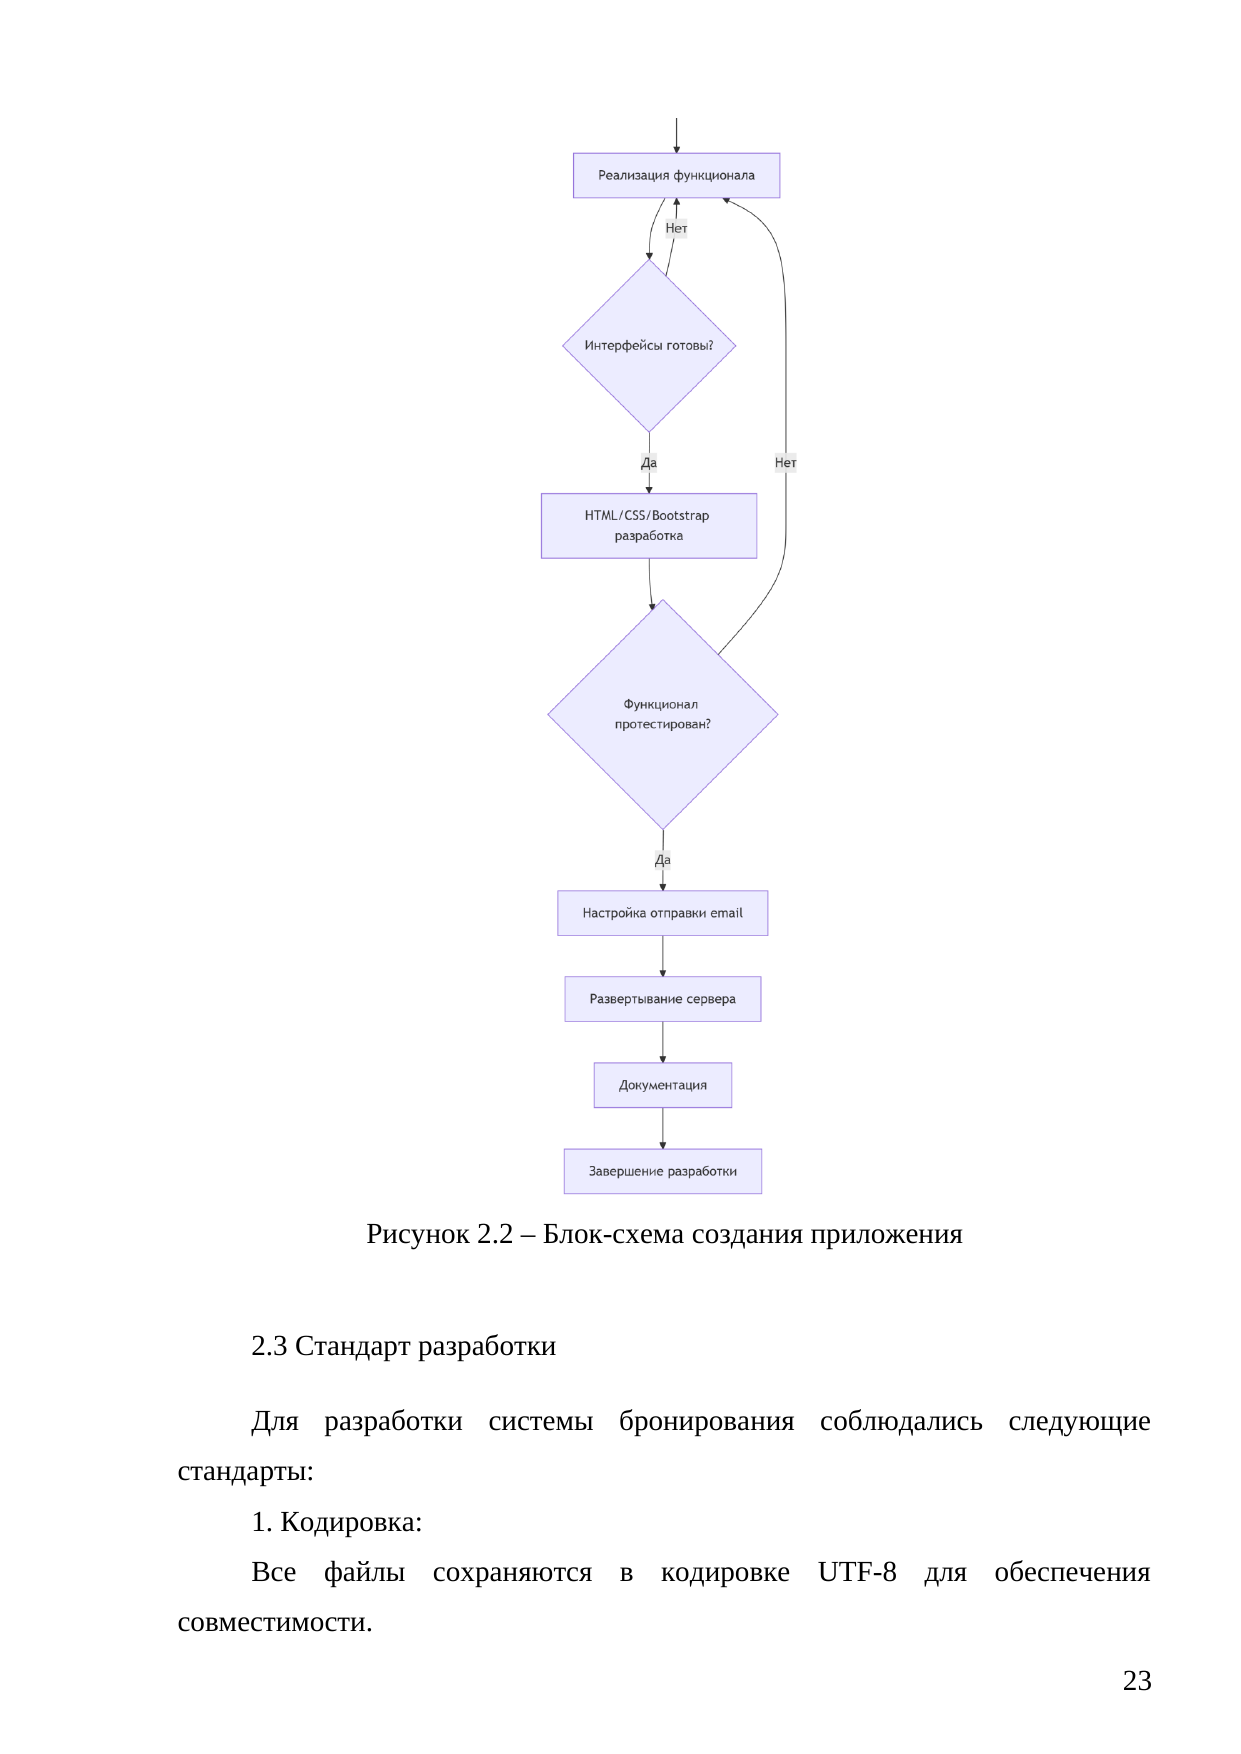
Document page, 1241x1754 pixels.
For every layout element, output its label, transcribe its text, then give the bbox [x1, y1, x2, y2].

text 2.3 Стандарт разработки [177, 1328, 1152, 1361]
text Для разработки системы бронирования соблюдались следующие стандарты: [177, 1403, 1152, 1487]
picture [474, 118, 855, 1200]
text Все файлы сохраняются в кодировке UTF-8 для обеспечения совместимости. [177, 1554, 1152, 1638]
text 1. Кодировка: [177, 1504, 1152, 1537]
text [177, 118, 1152, 1250]
